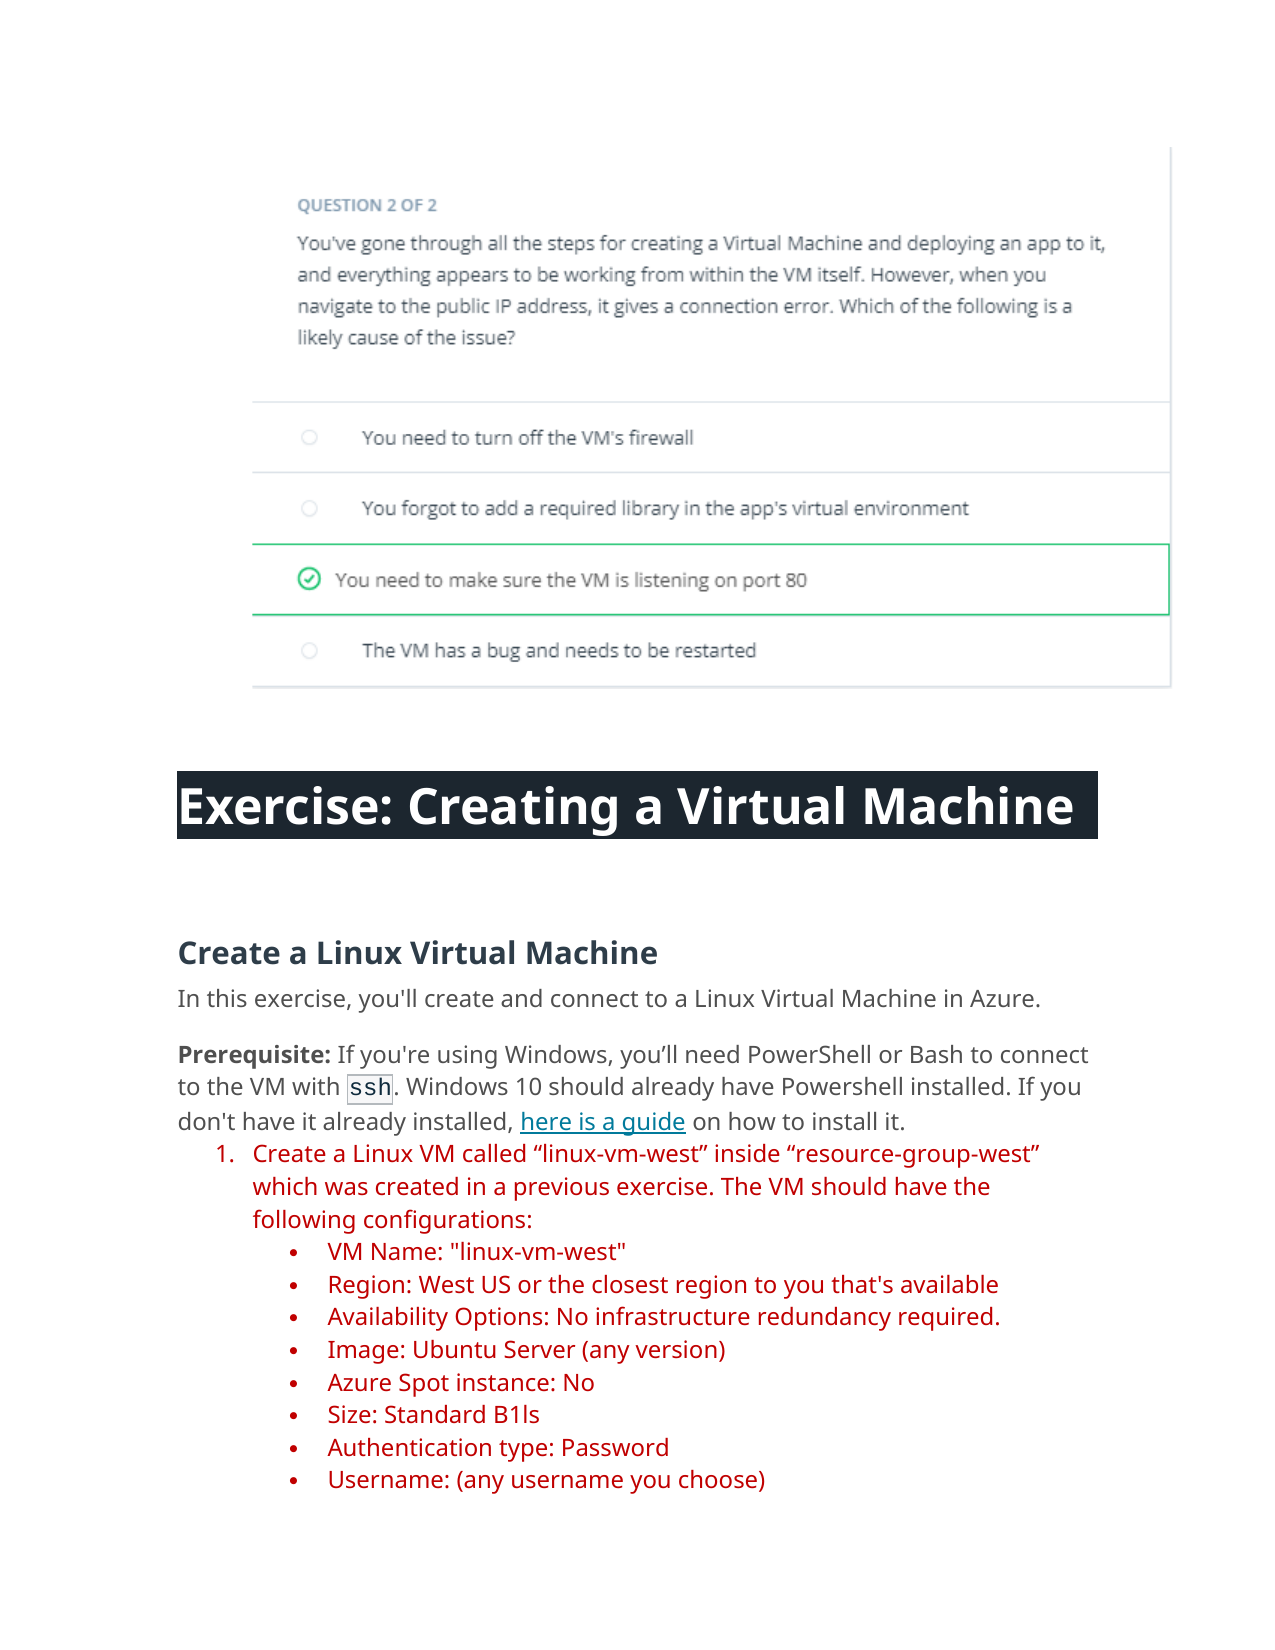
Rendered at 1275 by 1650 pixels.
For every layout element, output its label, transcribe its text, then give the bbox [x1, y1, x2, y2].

subtitle Create a Linux Virtual Machine [177, 931, 1098, 974]
list Username: (any username you choose) [290, 1463, 1098, 1496]
list Availability Options: No infrastructure redundancy required. [290, 1300, 1098, 1333]
list VM Name: "linux-vm-west" [290, 1235, 1098, 1268]
text Prerequisite: If you're using Windows, you’ll need PowerShell or Bash to connect to the VM with ssh. Windows 10 should already have Powershell installed. If you don't have it already installed, here is a guide on how to install it. [177, 1038, 1098, 1137]
list Authentication type: Password [290, 1431, 1098, 1463]
list Size: Standard B1ls [290, 1398, 1098, 1431]
picture [252, 147, 1173, 689]
list Azure Spot instance: No [290, 1365, 1098, 1398]
list Image: Ubuntu Server (any version) [290, 1333, 1098, 1365]
list Region: West US or the closest region to you that's available [290, 1268, 1098, 1300]
text In this exercise, you'll create and connect to a Linux Virtual Machine in Azure. [177, 982, 1098, 1014]
subtitle Exercise: Creating a Virtual Machine [177, 771, 1098, 839]
list Create a Linux VM called “linux-vm-west” inside “resource-group-west” which was created in a previous exercise. The VM should have the following configurations: [215, 1137, 1098, 1235]
